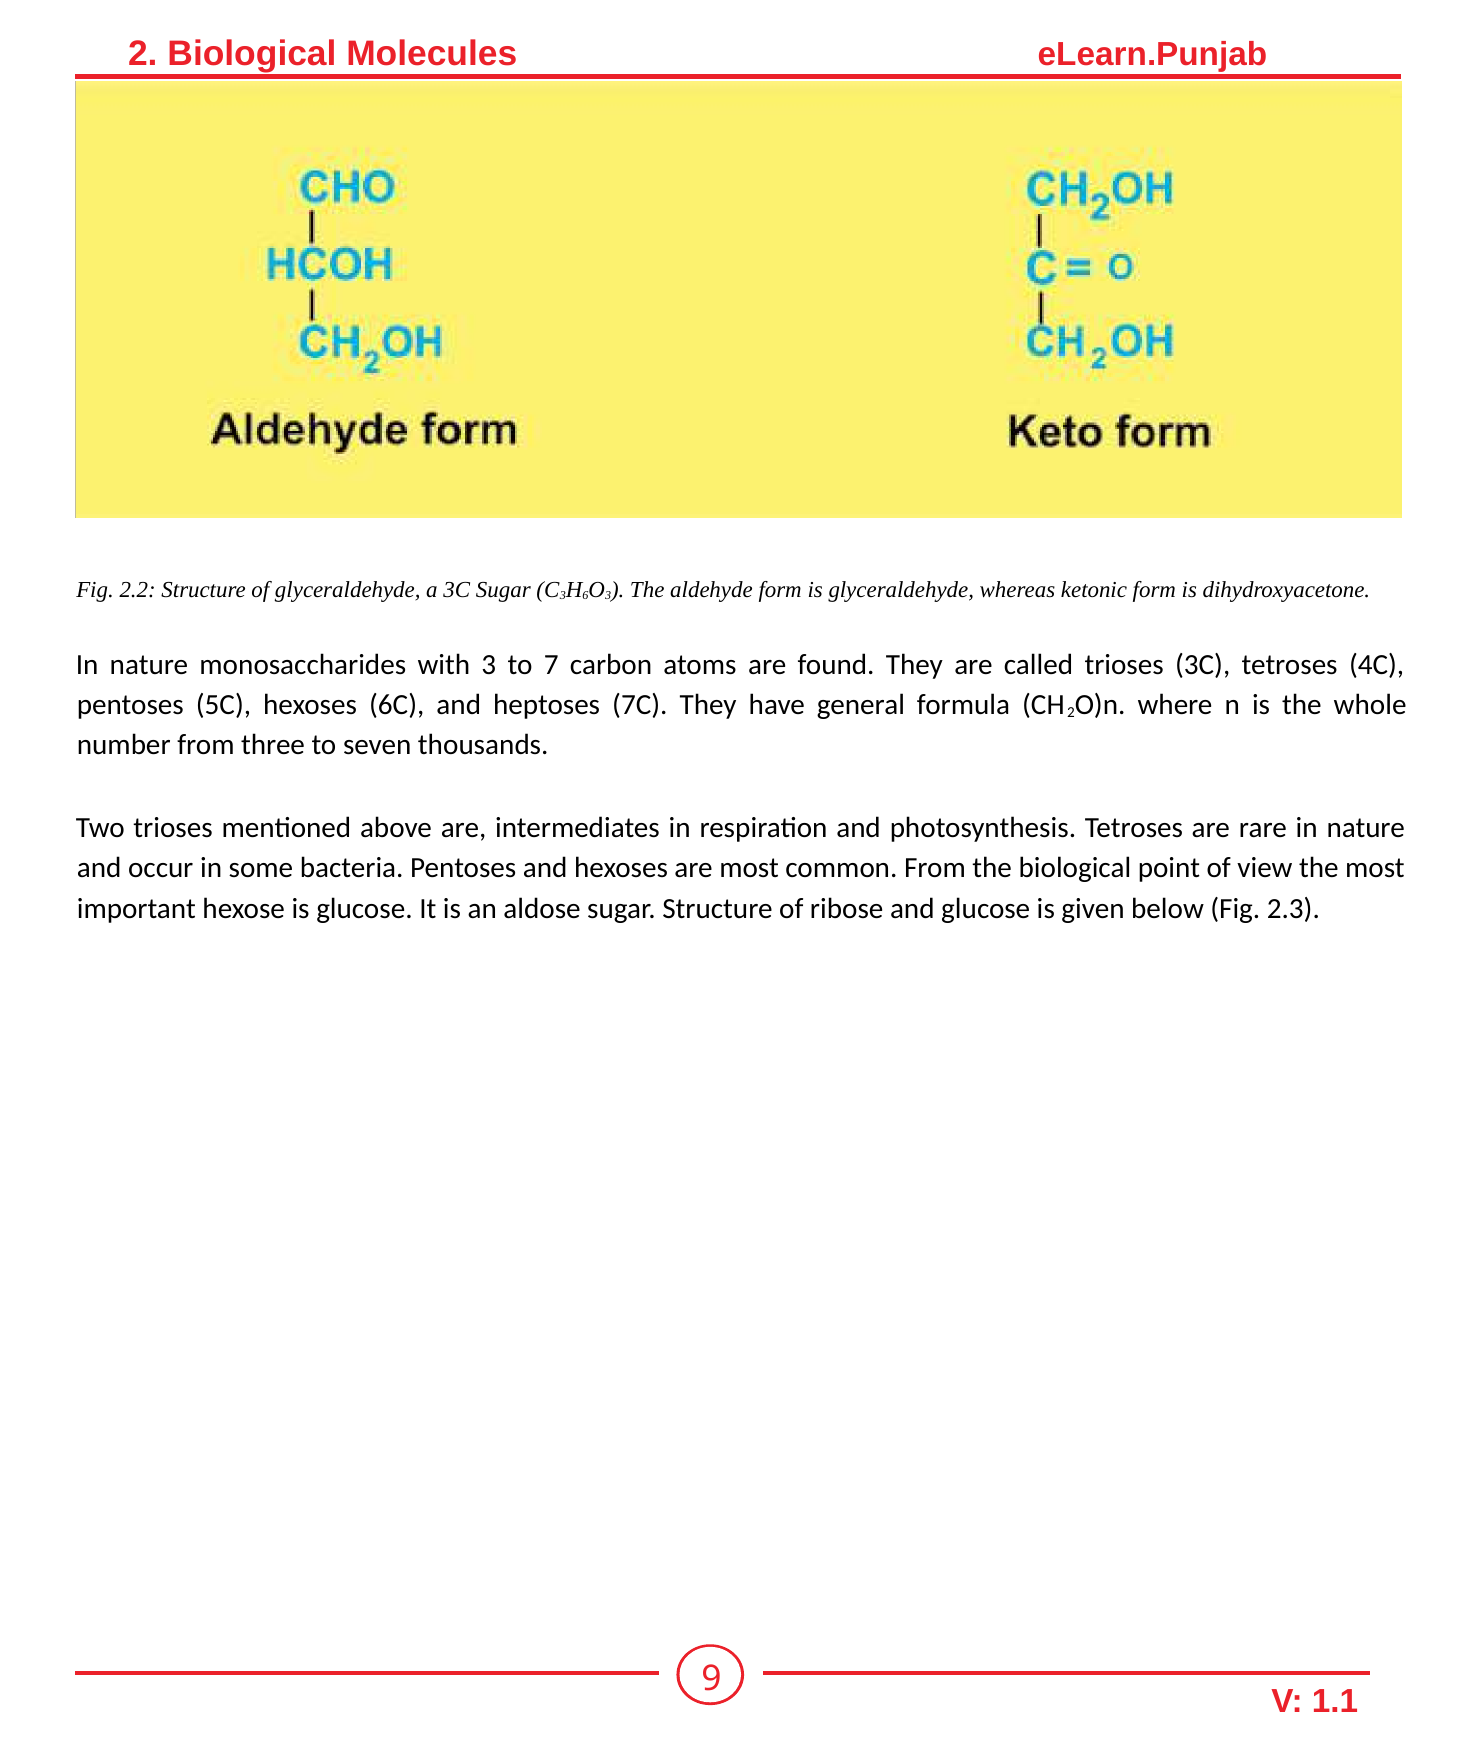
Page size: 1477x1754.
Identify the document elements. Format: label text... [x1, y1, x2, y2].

text Two trioses mentioned above are, intermediates in respiration and photosynthesis. Tetroses are rare in nature and occur in some bacteria. Pentoses and hexoses are most common. From the biological point of view the most important hexose is glucose. It is an aldose sugar. Structure of ribose and glucose is given below (Fig. 2.3). [76, 809, 1407, 925]
text Fig. 2.2: Structure of glyceraldehyde, a 3C Sugar (C3H6O3). The aldehyde form is glyceraldehyde, whereas ketonic form is dihydroxyacetone. [76, 576, 1408, 602]
picture [75, 81, 1402, 518]
text In nature monosaccharides with 3 to 7 carbon atoms are found. They are called trioses (3C), tetroses (4C), pentoses (5C), hexoses (6C), and heptoses (7C). They have general formula (CH2O)n. where n is the whole number from three to seven thousands. [76, 646, 1407, 762]
